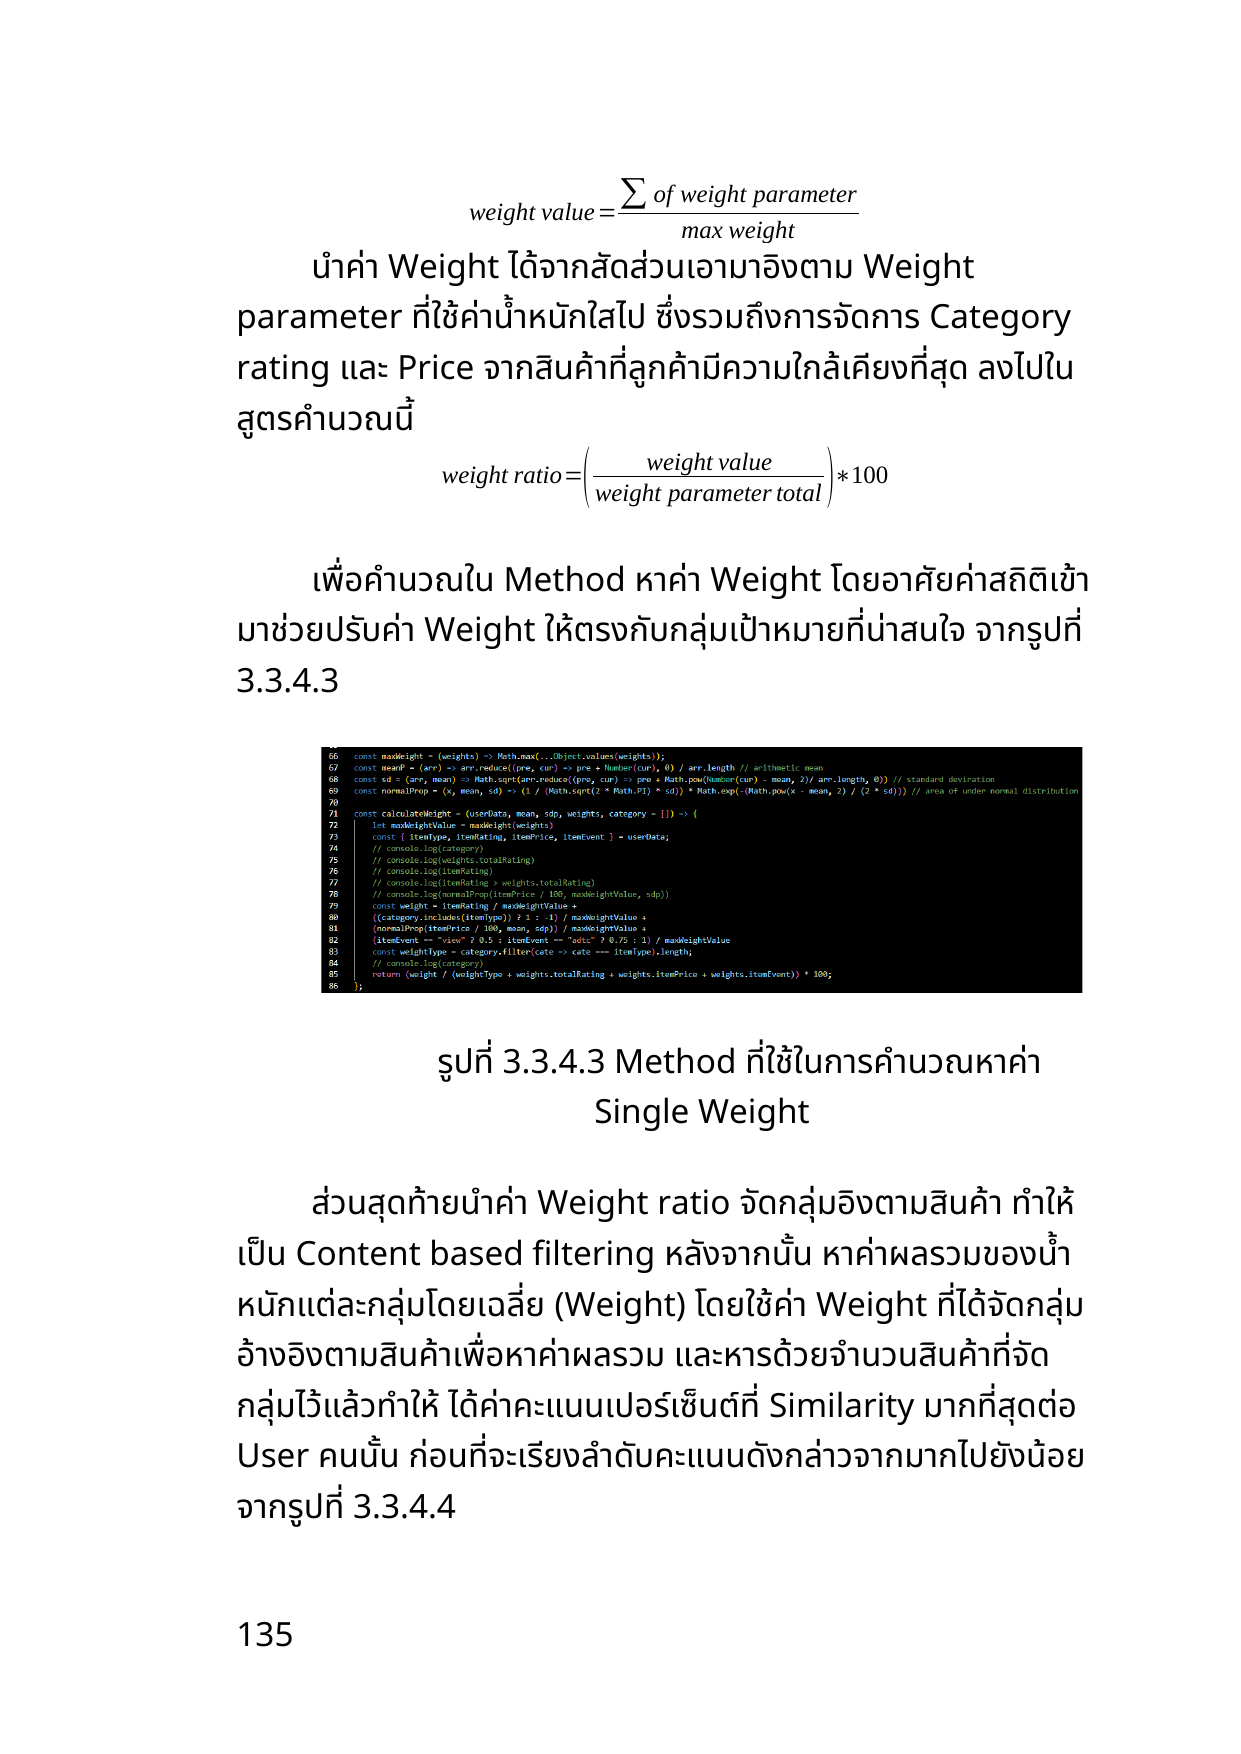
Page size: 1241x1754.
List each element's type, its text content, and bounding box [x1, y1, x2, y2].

text นำค่า Weight ได้จากสัดส่วนเอามาอิงตาม Weight parameter ที่ใช้ค่าน้ำหนักใสไป ซึ่งรวมถึงการจัดการ Category rating และ Price จากสินค้าที่ลูกค้ามีความใกล้เคียงที่สุด ลงไปในสูตรคำนวณนี้ [236, 243, 1092, 445]
text เพื่อคำนวณใน Method หาค่า Weight โดยอาศัยค่าสถิติเข้ามาช่วยปรับค่า Weight ให้ตรงกับกลุ่มเป้าหมายที่น่าสนใจ จากรูปที่ 3.3.4.3 [236, 555, 1092, 702]
text ส่วนสุดท้ายนำค่า Weight ratio จัดกลุ่มอิงตามสินค้า ทำให้เป็น Content based filtering หลังจากนั้น หาค่าผลรวมของน้ำหนักแต่ละกลุ่มโดยเฉลี่ย (Weight) โดยใช้ค่า Weight ที่ได้จัดกลุ่มอ้างอิงตามสินค้าเพื่อหาค่าผลรวม และหารด้วยจำนวนสินค้าที่จัดกลุ่มไว้แล้วทำให้ ได้ค่าคะแนนเปอร์เซ็นต์ที่ Similarity มากที่สุดต่อ User คนนั้น ก่อนที่จะเรียงลำดับคะแนนดังกล่าวจากมากไปยังน้อย จากรูปที่ 3.3.4.4 [236, 1179, 1092, 1533]
text รูปที่ 3.3.4.3 Method ที่ใช้ในการคำนวณหาค่า Single Weight [311, 1038, 1092, 1134]
picture [321, 747, 1083, 993]
